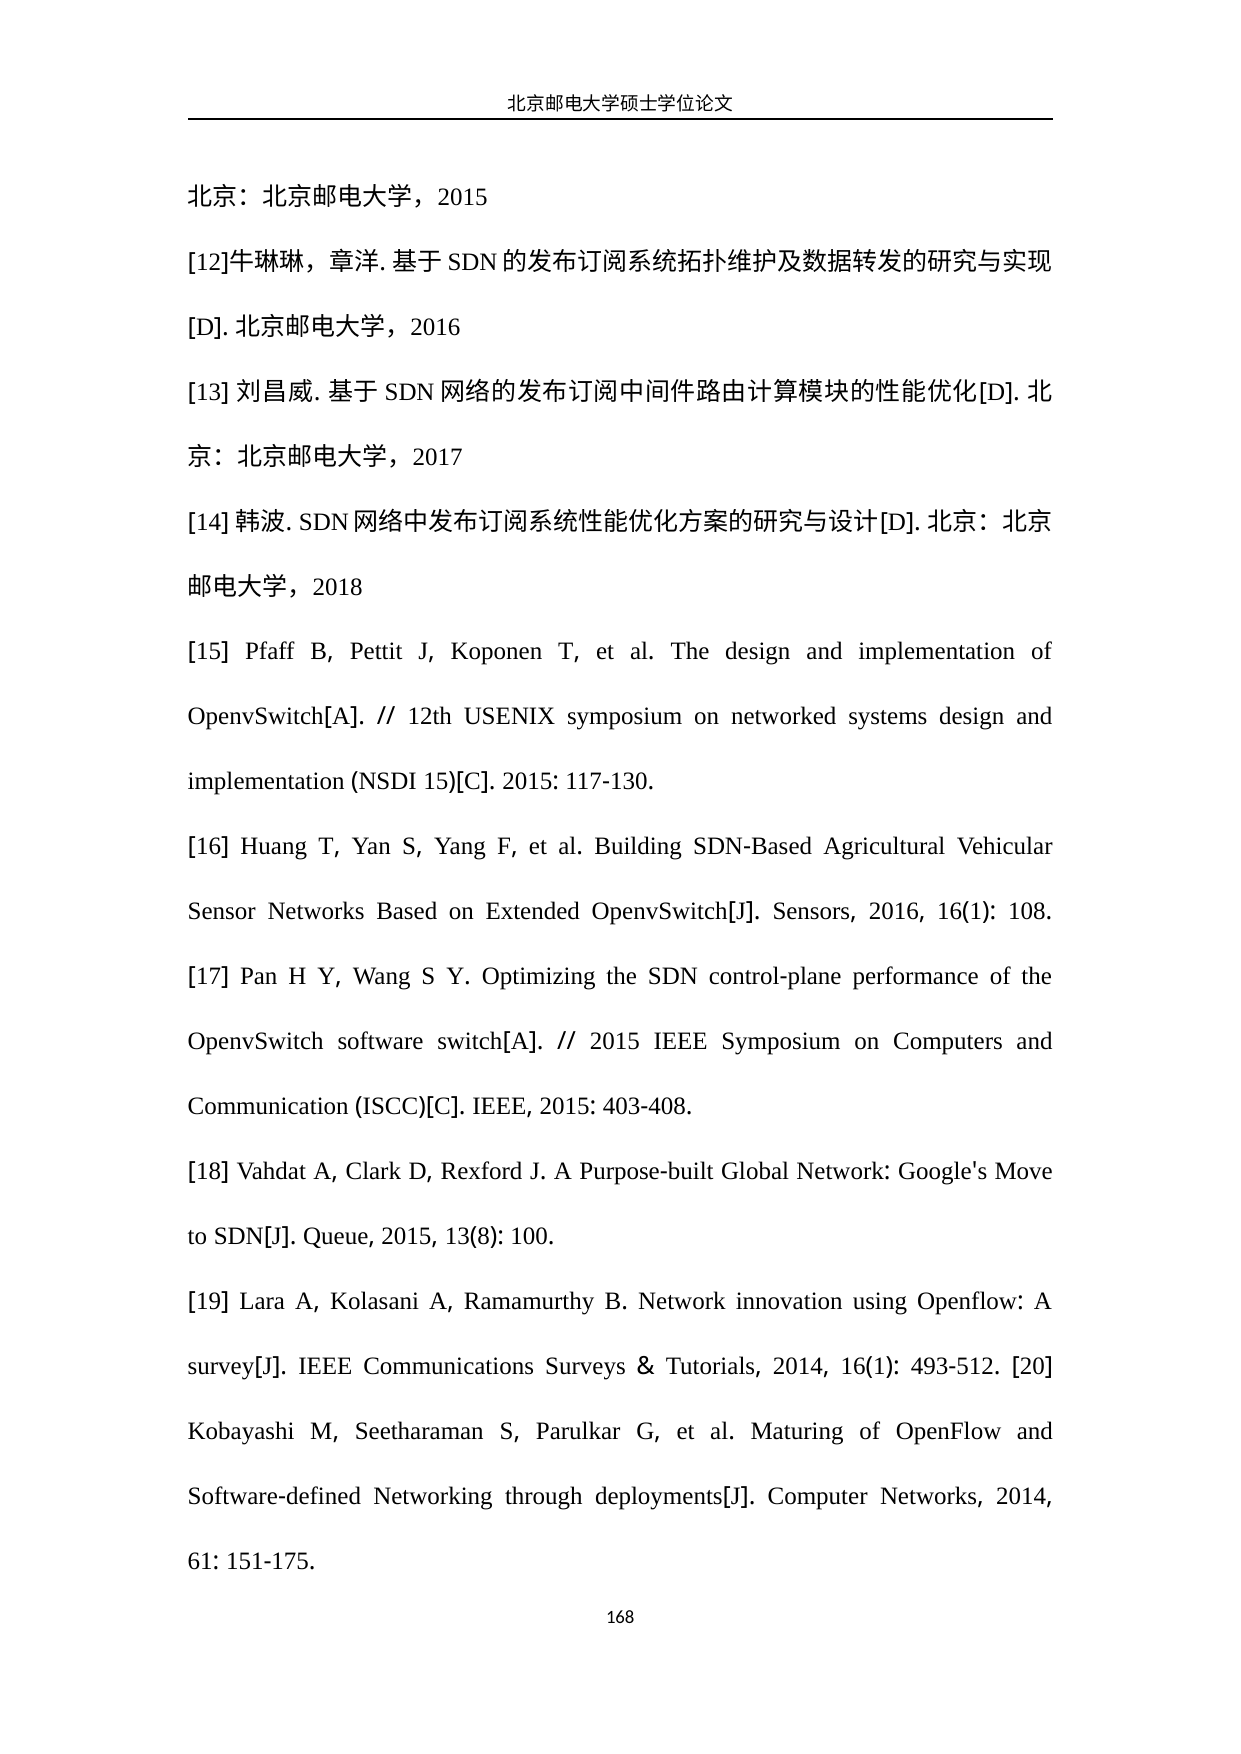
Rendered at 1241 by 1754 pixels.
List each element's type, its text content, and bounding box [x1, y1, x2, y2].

text [13] 刘昌威. 基于SDN网络的发布订阅中间件路由计算模块的性能优化[D]. 北京：北京邮电大学，2017 [187, 357, 1053, 487]
text [19] Lara A, Kolasani A, Ramamurthy B. Network innovation using Openflow: A survey[J]. IEEE Communications Surveys & Tutorials, 2014, 16(1): 493-512. [20] Kobayashi M, Seetharaman S, Parulkar G, et al. Maturing of OpenFlow and Software-defined Networking through deployments[J]. Computer Networks, 2014, 61: 151-175. [187, 1267, 1053, 1592]
text [15] Pfaff B, Pettit J, Koponen T, et al. The design and implementation of OpenvSwitch[A]. // 12th USENIX symposium on networked systems design and implementation (NSDI 15)[C]. 2015: 117-130. [187, 617, 1053, 812]
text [187, 162, 1053, 227]
text [18] Vahdat A, Clark D, Rexford J. A Purpose-built Global Network: Google's Move to SDN[J]. Queue, 2015, 13(8): 100. [187, 1137, 1053, 1267]
text [14] 韩波. SDN网络中发布订阅系统性能优化方案的研究与设计[D]. 北京：北京邮电大学，2018 [187, 487, 1053, 617]
text [16] Huang T, Yan S, Yang F, et al. Building SDN-Based Agricultural Vehicular Sensor Networks Based on Extended OpenvSwitch[J]. Sensors, 2016, 16(1): 108. [17] Pan H Y, Wang S Y. Optimizing the SDN control-plane performance of the OpenvSwitch software switch[A]. // 2015 IEEE Symposium on Computers and Communication (ISCC)[C]. IEEE, 2015: 403-408. [187, 812, 1053, 1137]
text [12]牛琳琳，章洋. 基于SDN的发布订阅系统拓扑维护及数据转发的研究与实现[D]. 北京邮电大学，2016 [187, 227, 1053, 357]
